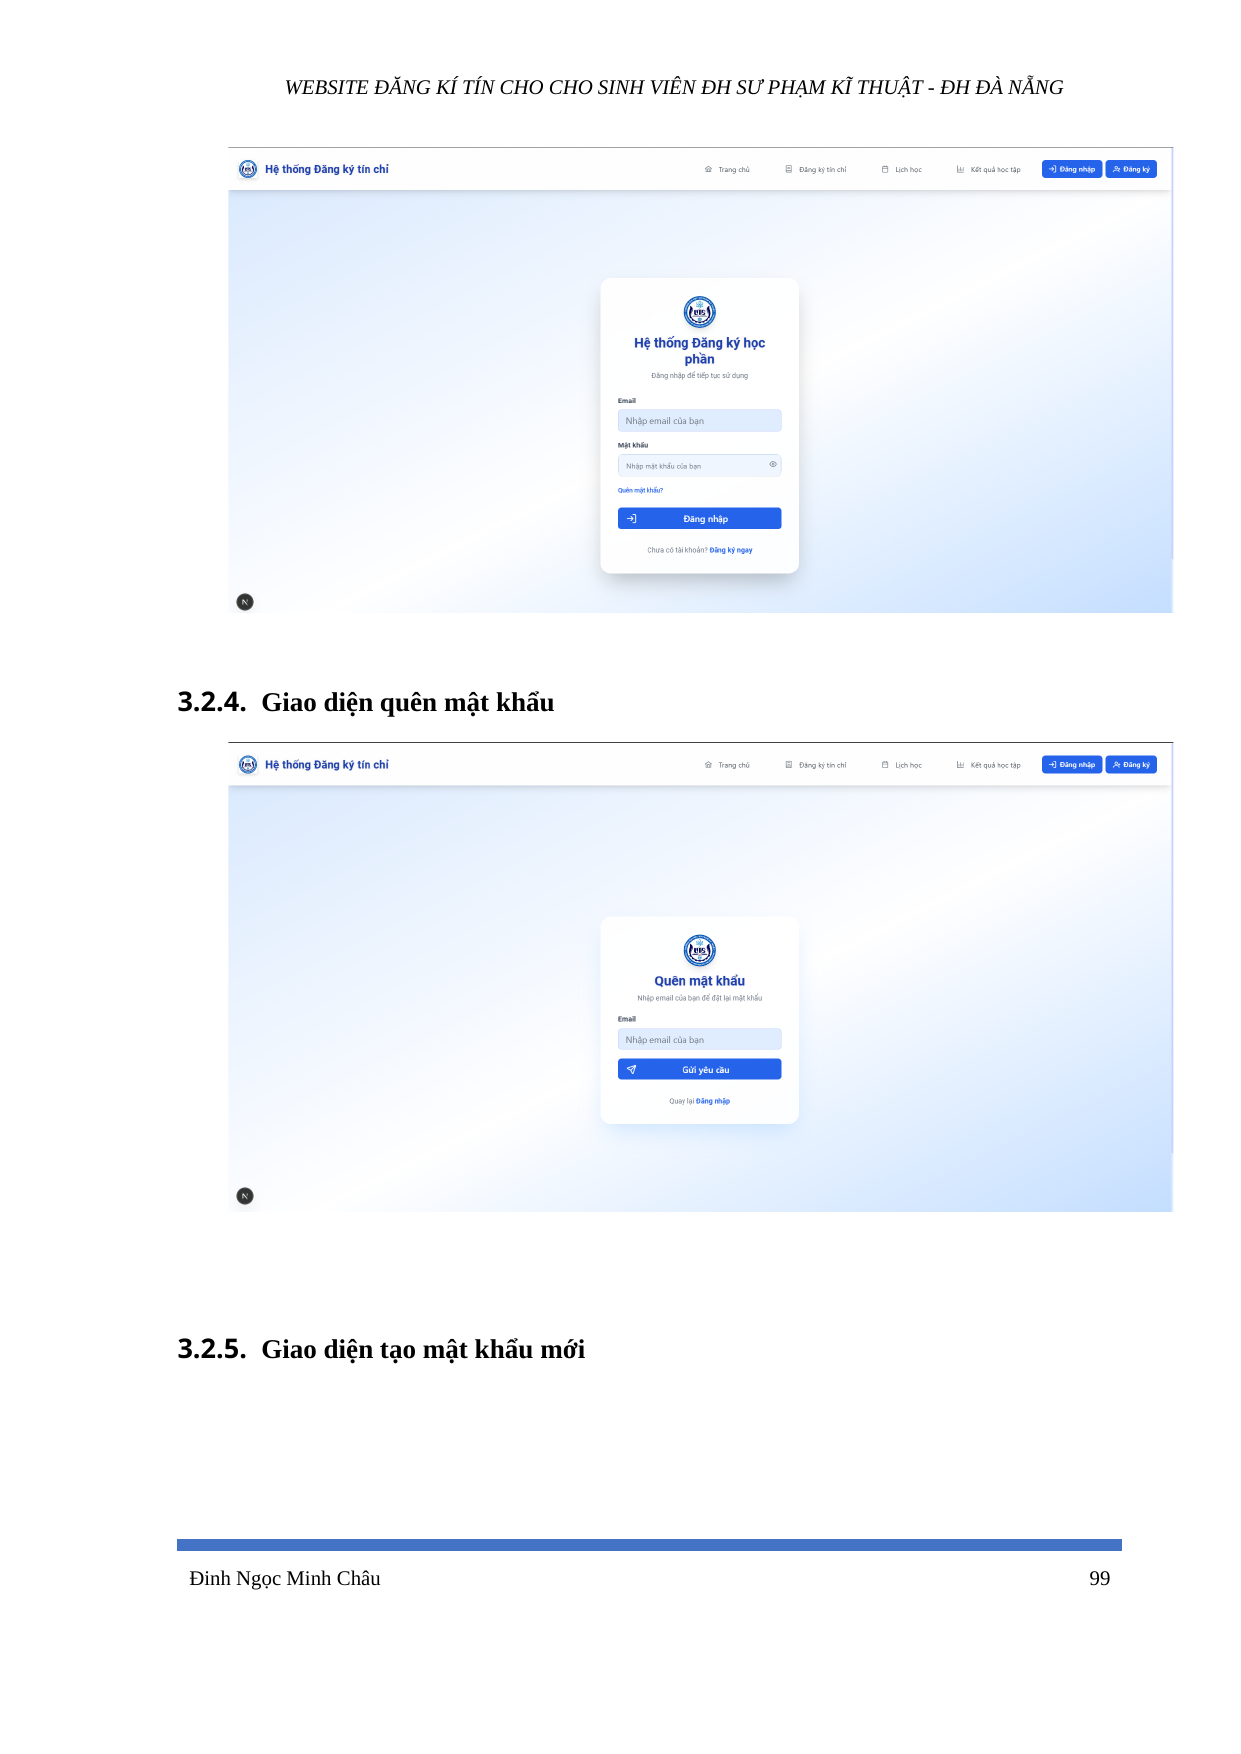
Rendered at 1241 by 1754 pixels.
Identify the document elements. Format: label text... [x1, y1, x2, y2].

picture [228, 147, 1174, 613]
picture [228, 742, 1174, 1212]
subtitle Giao diện tạo mật khẩu mới [177, 1329, 1122, 1366]
subtitle Giao diện quên mật khẩu [177, 683, 1122, 719]
